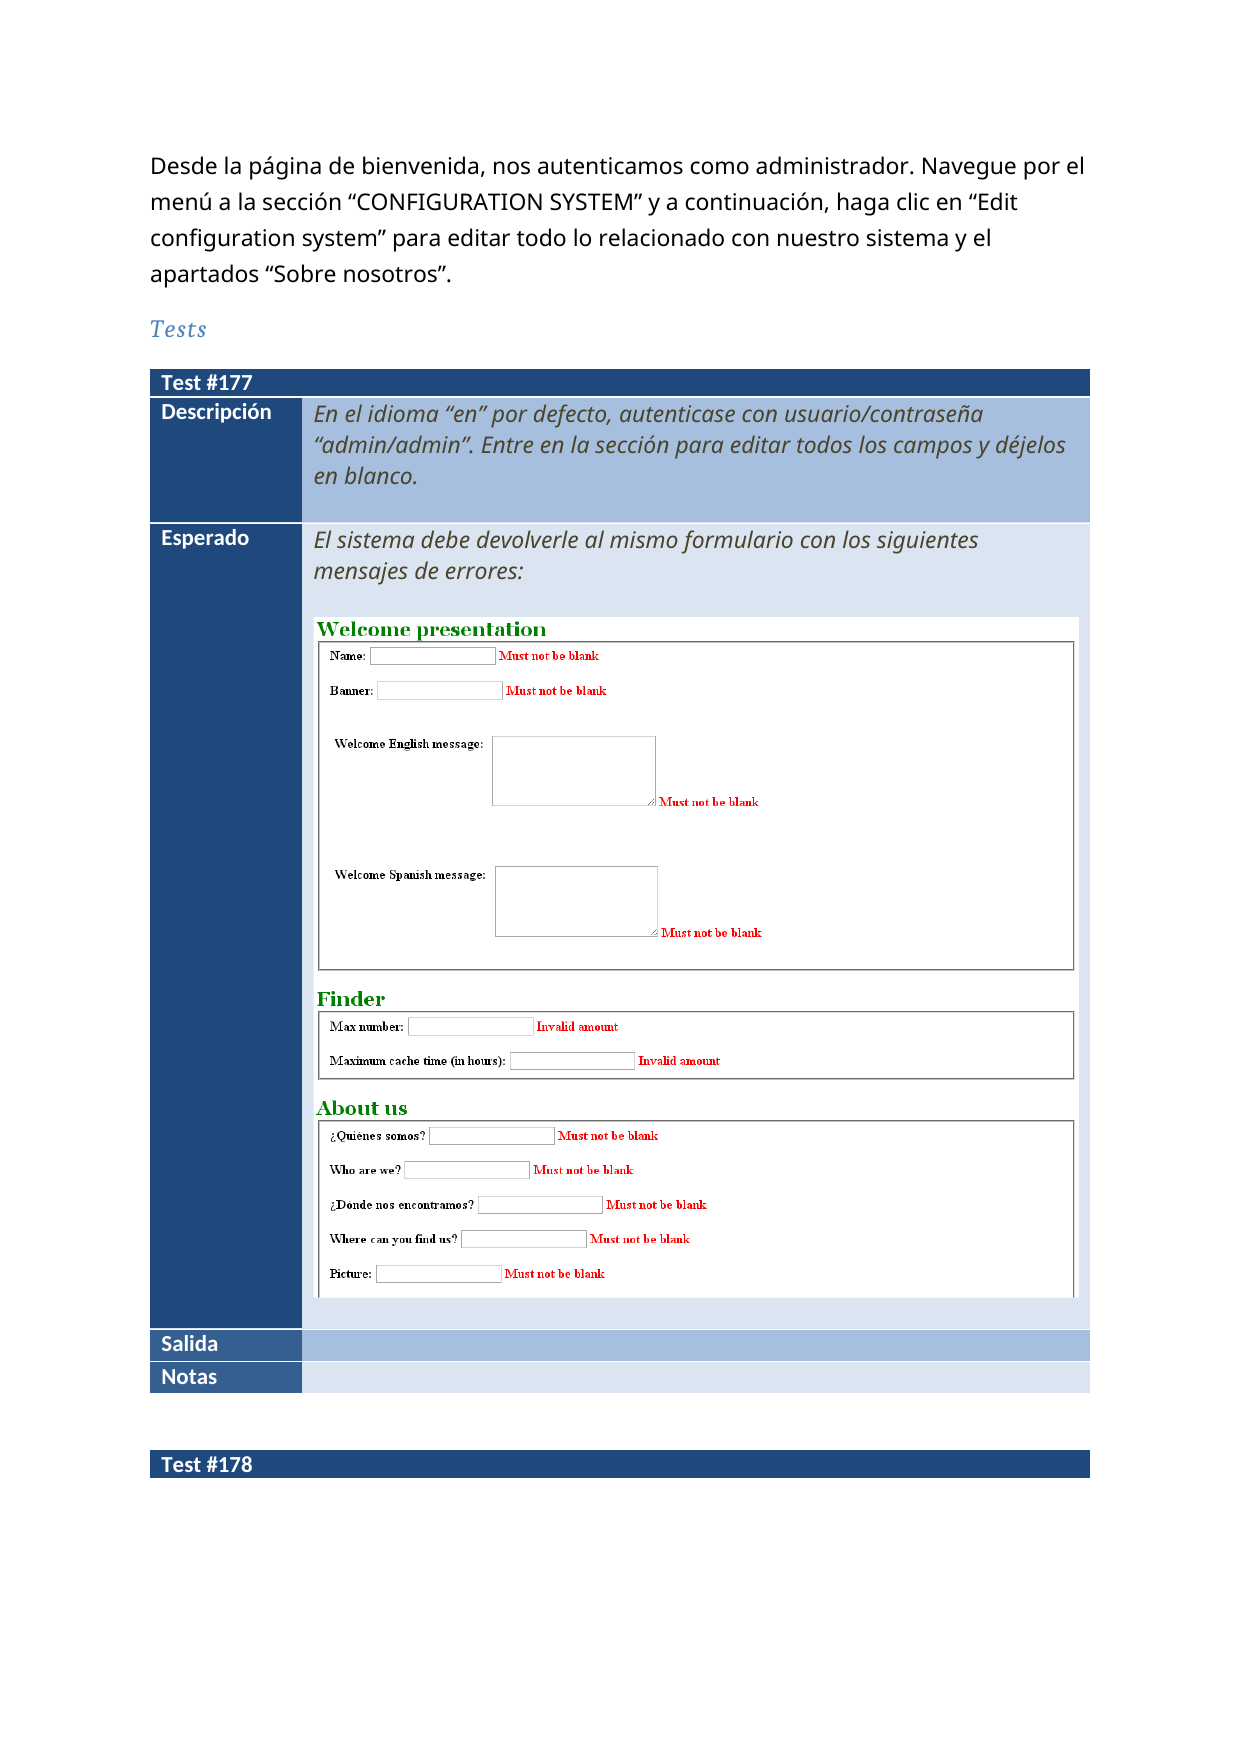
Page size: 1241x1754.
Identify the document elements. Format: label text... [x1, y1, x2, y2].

table_cell Esperado [150, 524, 302, 1328]
text Desde la página de bienvenida, nos autenticamos como administrador. Navegue por el menú a la sección “CONFIGURATION SYSTEM” y a continuación, haga clic en “Edit configuration system” para editar todo lo relacionado con nuestro sistema y el apartados “Sobre nosotros”. [150, 150, 1090, 289]
table_cell [302, 1362, 1090, 1393]
table_cell [302, 1330, 1090, 1361]
table_cell Salida [150, 1330, 302, 1361]
picture [313, 617, 1079, 1298]
table_cell Notas [150, 1362, 302, 1393]
subtitle Tests [150, 314, 1090, 343]
table_cell El sistema debe devolverle al mismo formulario con los siguientes mensajes de errores: [302, 524, 1090, 1328]
table_header Test #177 [150, 369, 1090, 396]
table_cell Descripción [150, 398, 302, 522]
table_header Test #178 [150, 1450, 1090, 1478]
table_cell En el idioma “en” por defecto, autenticase con usuario/contraseña “admin/admin”. Entre en la sección para editar todos los campos y déjelos en blanco. [302, 398, 1090, 522]
